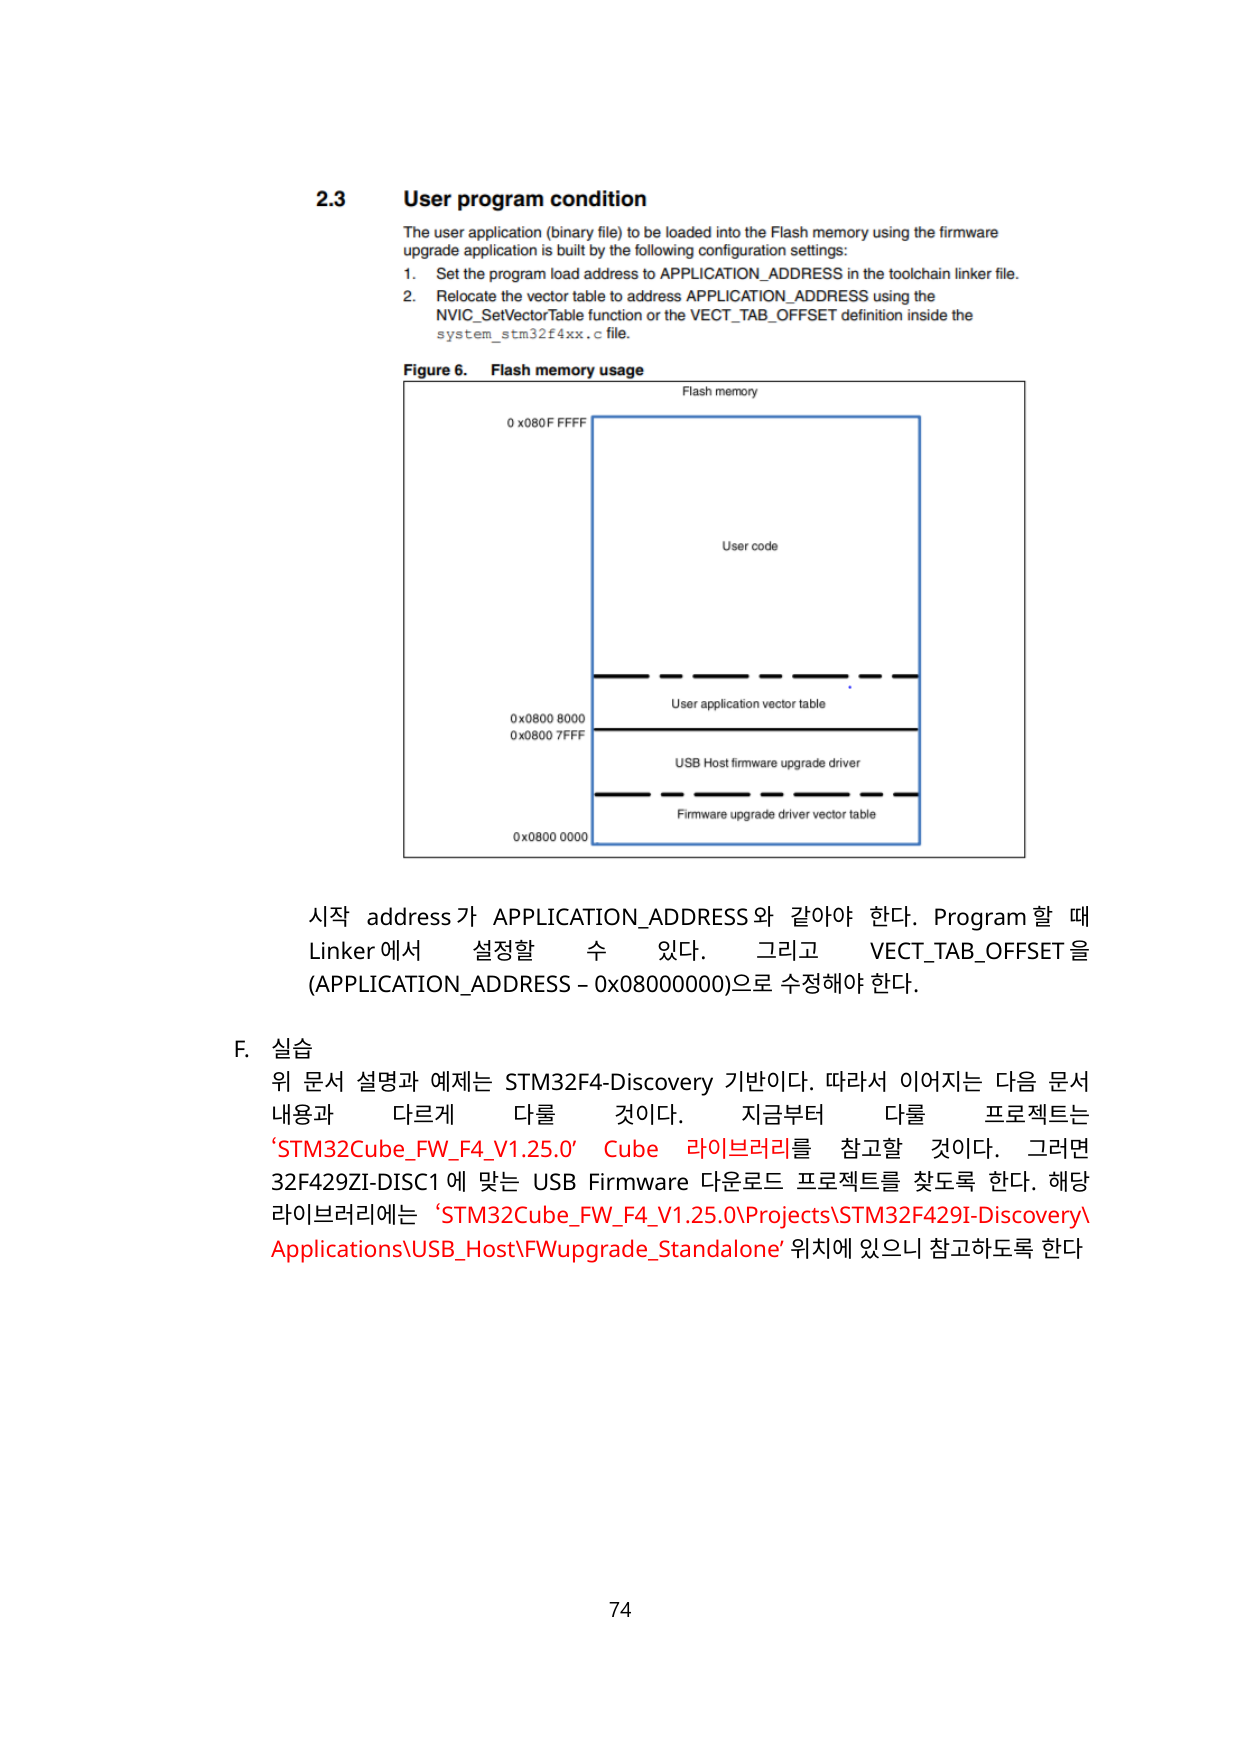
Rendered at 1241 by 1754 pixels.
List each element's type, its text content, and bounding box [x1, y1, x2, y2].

list 시작 address가 APPLICATION_ADDRESS와 같아야 한다. Program할 때 Linker에서 설정할 수 있다. 그리고 VECT_TAB_OFFSET을 (APPLICATION_ADDRESS – 0x08000000)으로 수정해야 한다. [308, 899, 1090, 999]
list 위 문서 설명과 예제는 STM32F4-Discovery 기반이다. 따라서 이어지는 다음 문서 내용과 다르게 다룰 것이다. 지금부터 다룰 프로젝트는 ‘STM32Cube_FW_F4_V1.25.0’ Cube 라이브러리를 참고할 것이다. 그러면 32F429ZI-DISC1에 맞는 USB Firmware 다운로드 프로젝트를 찾도록 한다. 해당 라이브러리에는 ‘STM32Cube_FW_F4_V1.25.0\Projects\STM32F429I-Discovery\Applications\USB_Host\FWupgrade_Standalone’ 위치에 있으니 참고하도록 한다 [271, 1064, 1090, 1264]
picture [308, 177, 1041, 868]
list 실습 [233, 1031, 1090, 1064]
